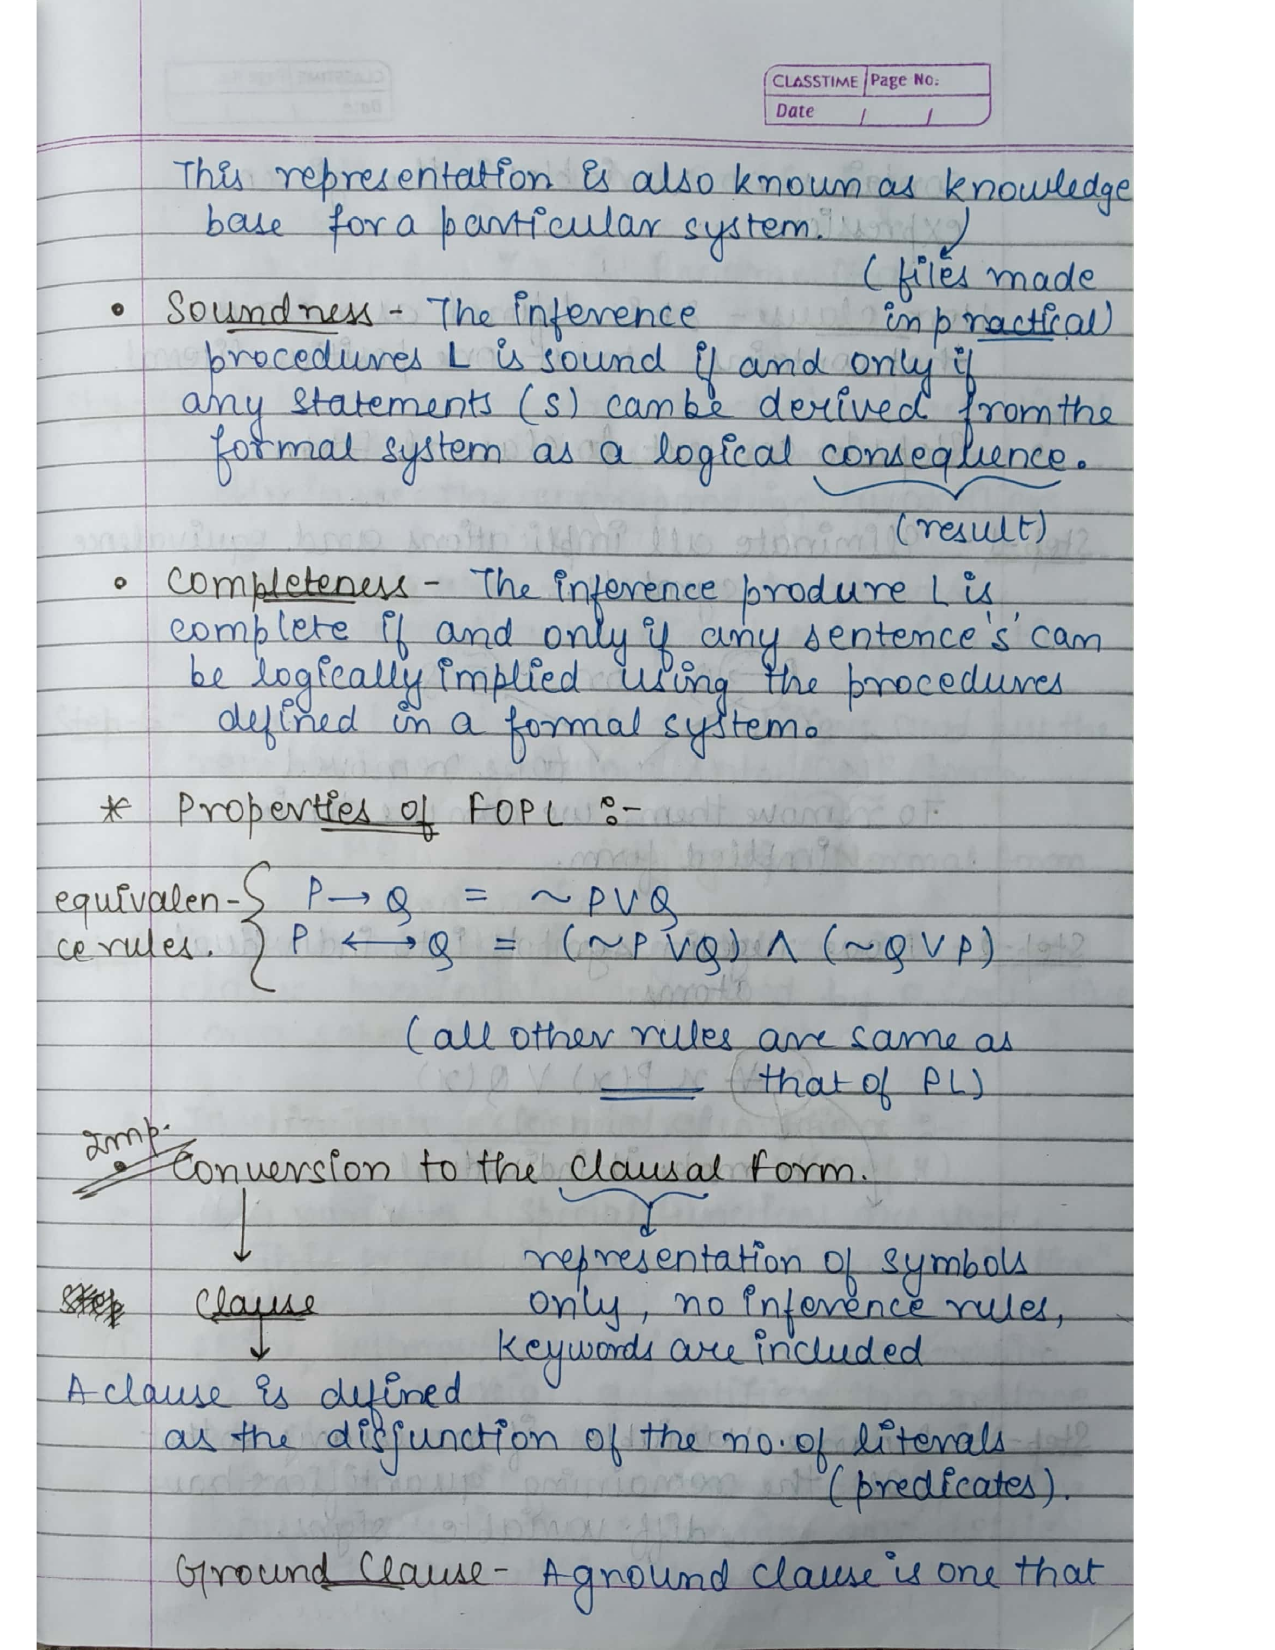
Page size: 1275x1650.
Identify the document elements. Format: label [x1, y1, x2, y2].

picture [36, 0, 1134, 1650]
